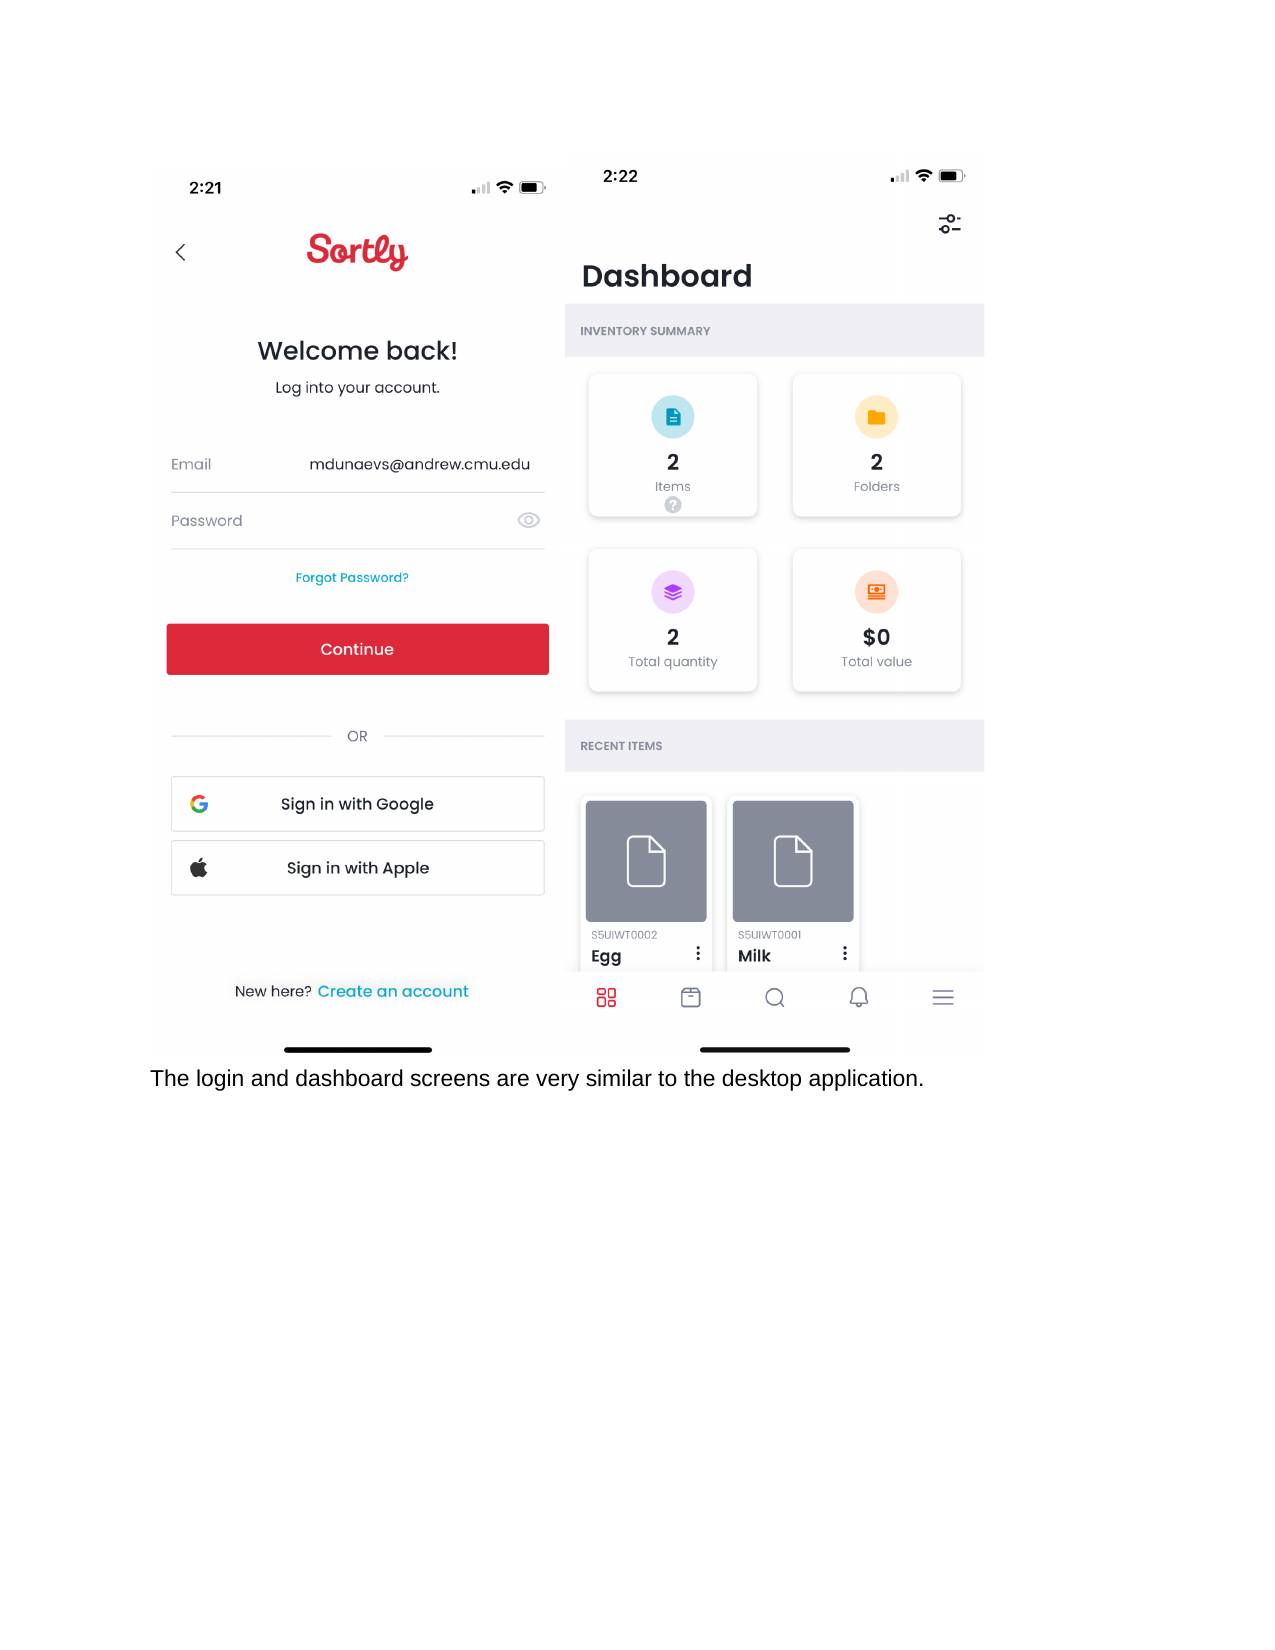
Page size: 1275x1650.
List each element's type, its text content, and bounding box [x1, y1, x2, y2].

text The login and dashboard screens are very similar to the desktop application. [150, 1065, 1125, 1091]
picture [150, 150, 985, 1061]
